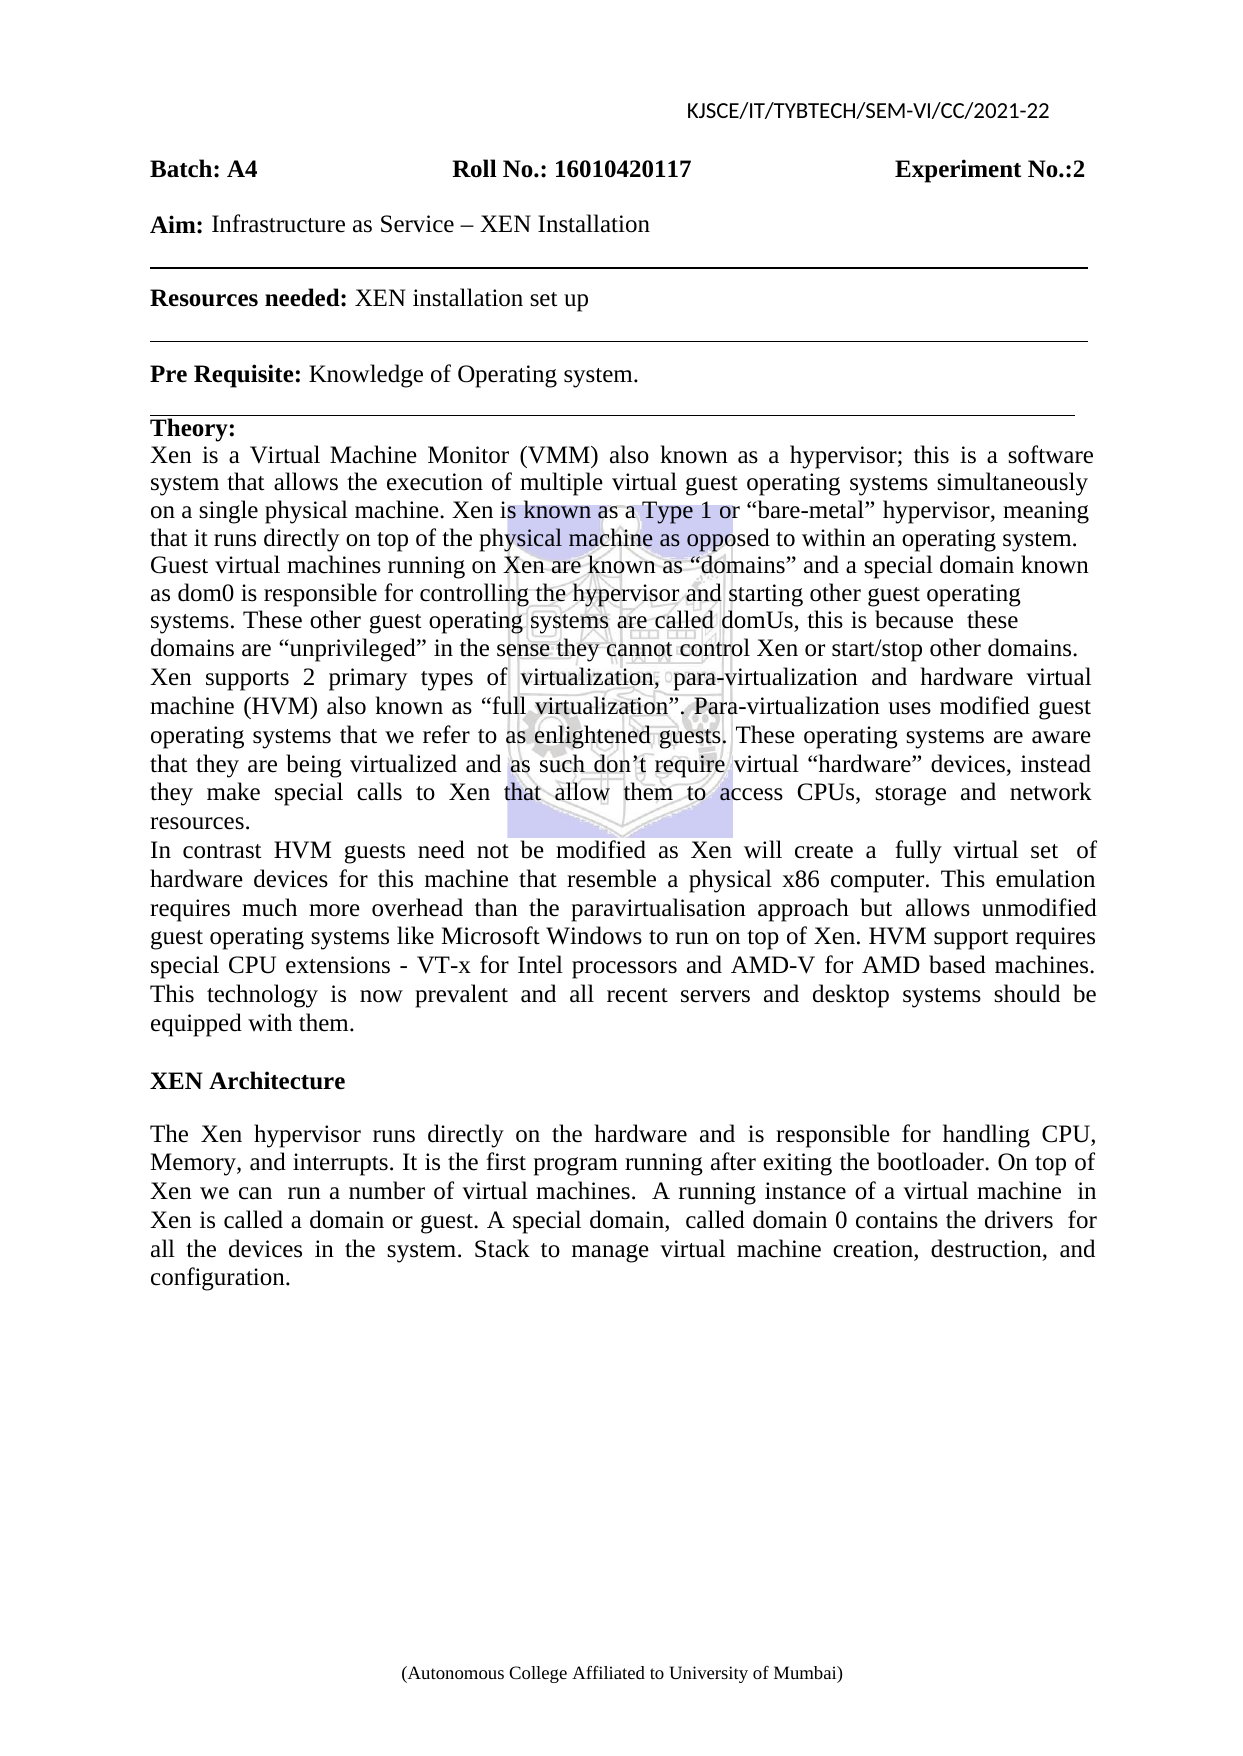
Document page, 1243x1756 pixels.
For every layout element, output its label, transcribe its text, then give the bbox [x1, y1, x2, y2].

subtitle Batch: A4 Roll No.: 16010420117 Experiment No.:2 [150, 154, 1134, 183]
text In contrast HVM guests need not be modified as Xen will create a fully virtual set of hardware devices for this machine that resemble a physical x86 computer. This emulation requires much more overhead than the paravirtualisation approach but allows unmodified guest operating systems like Microsoft Windows to run on top of Xen. HVM support requires special CPU extensions - VT-x for Intel processors and AMD-V for AMD based machines. This technology is now prevalent and all recent servers and desktop systems should be equipped with them. [150, 835, 1097, 1036]
text Xen is a Virtual Machine Monitor (VMM) also known as a hypervisor; this is a software system that allows the execution of multiple virtual guest operating systems simultaneously on a single physical machine. Xen is known as a Type 1 or “bare-metal” hypervisor, meaning that it runs directly on top of the physical machine as opposed to within an operating system. Guest virtual machines running on Xen are known as “domains” and a special domain known as dom0 is responsible for controlling the hypervisor and starting other guest operating systems. These other guest operating systems are called domUs, this is because these domains are “unprivileged” in the sense they cannot control Xen or start/stop other domains. [150, 441, 1101, 662]
subtitle Theory: [150, 411, 1134, 441]
text Resources needed: XEN installation set up [150, 283, 1134, 312]
text Xen supports 2 primary types of virtualization, para-virtualization and hardware virtual machine (HVM) also known as “full virtualization”. Para-virtualization uses modified guest operating systems that we refer to as enlightened guests. These operating systems are aware that they are being virtualized and as such don’t require virtual “hardware” devices, instead they make special calls to Xen that allow them to access CPUs, storage and network resources. [150, 662, 1092, 835]
subtitle XEN Architecture [150, 1066, 1134, 1095]
text Pre Requisite: Knowledge of Operating system. [150, 359, 1134, 388]
text The Xen hypervisor runs directly on the hardware and is responsible for handling CPU, Memory, and interrupts. It is the first program running after exiting the bootloader. On top of Xen we can run a number of virtual machines. A running instance of a virtual machine in Xen is called a domain or guest. A special domain, called domain 0 contains the drivers for all the devices in the system. Stack to manage virtual machine creation, destruction, and configuration. [150, 1119, 1097, 1291]
text Aim: Infrastructure as Service – XEN Installation [150, 209, 1134, 239]
